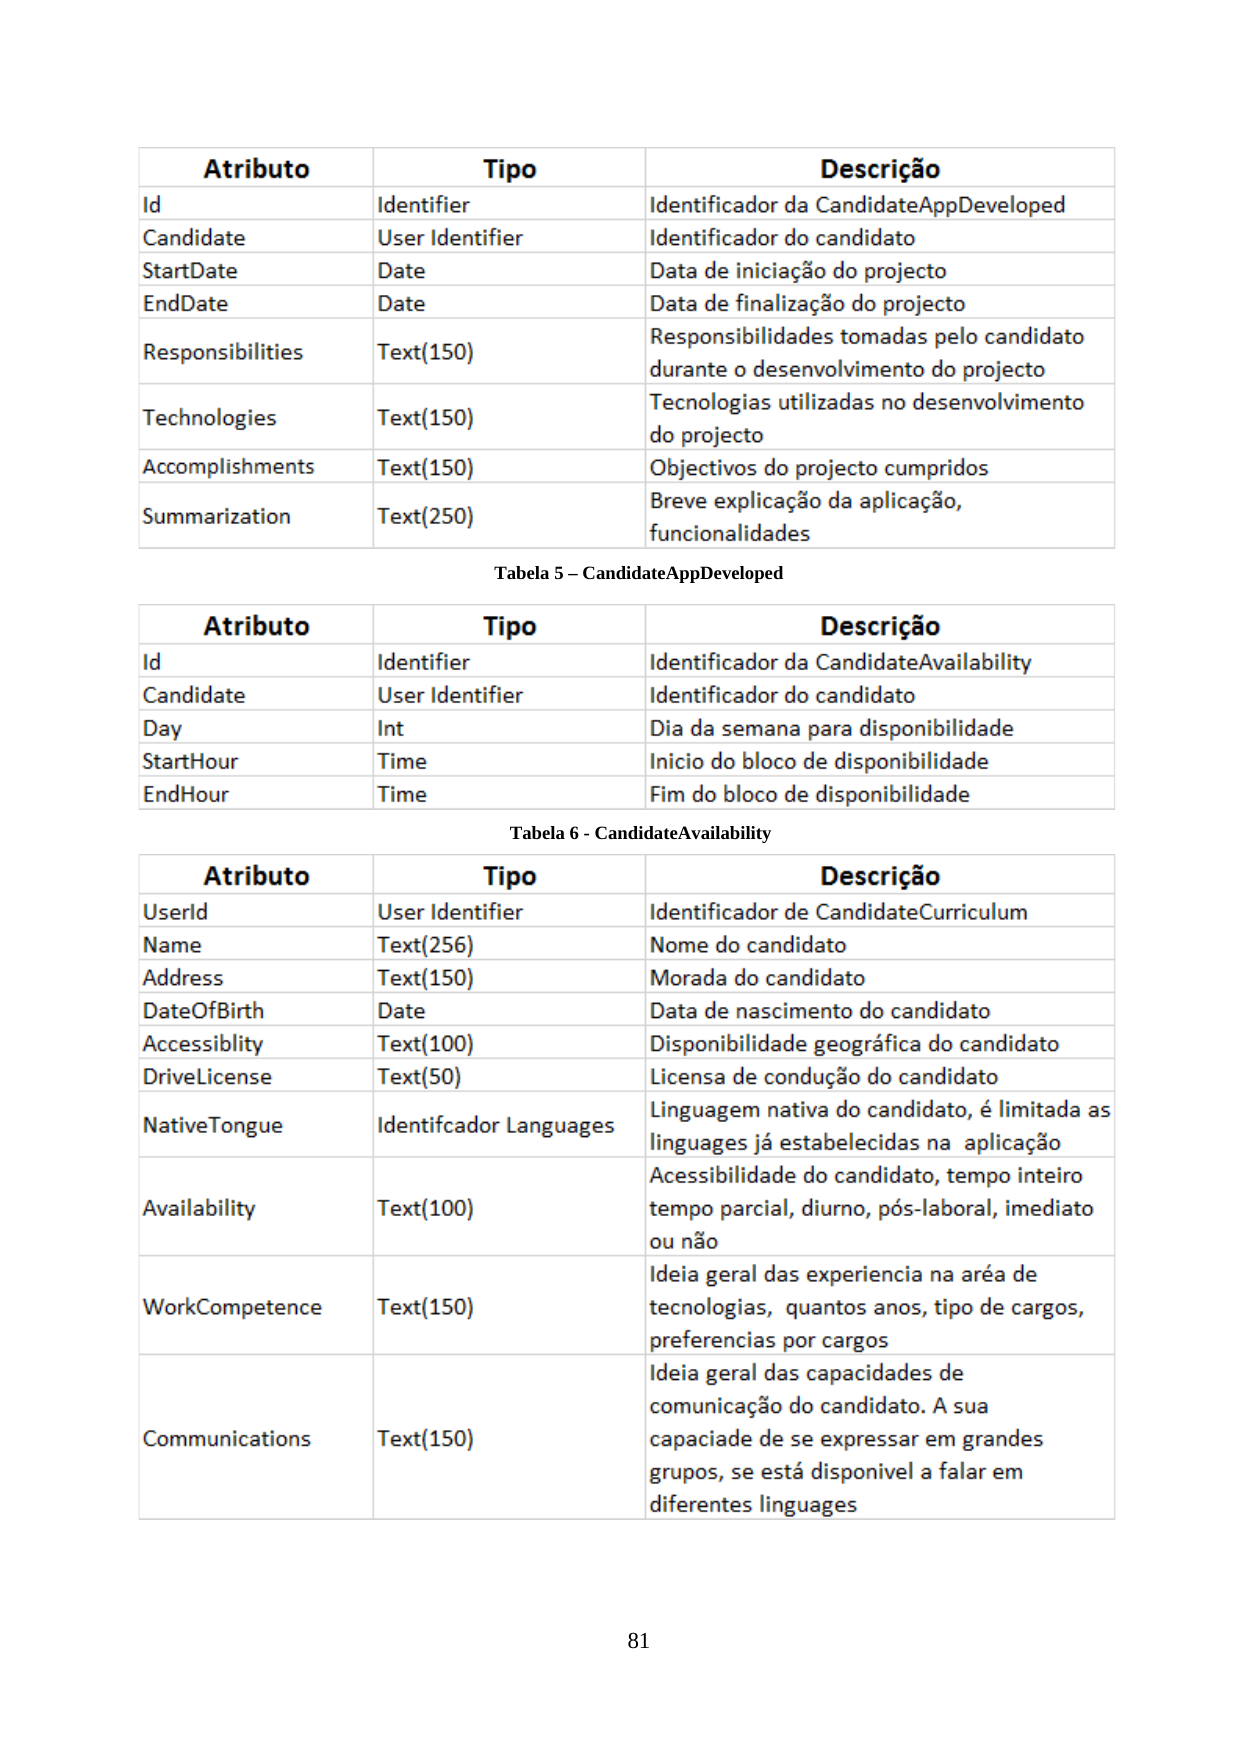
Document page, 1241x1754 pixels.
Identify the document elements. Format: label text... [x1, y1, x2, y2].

picture [138, 604, 1116, 810]
picture [138, 147, 1116, 549]
text Tabela – CandidateAppDeveloped [177, 562, 1063, 584]
picture [138, 854, 1116, 1520]
text Tabela 6 - CandidateAvailability [177, 822, 1063, 844]
